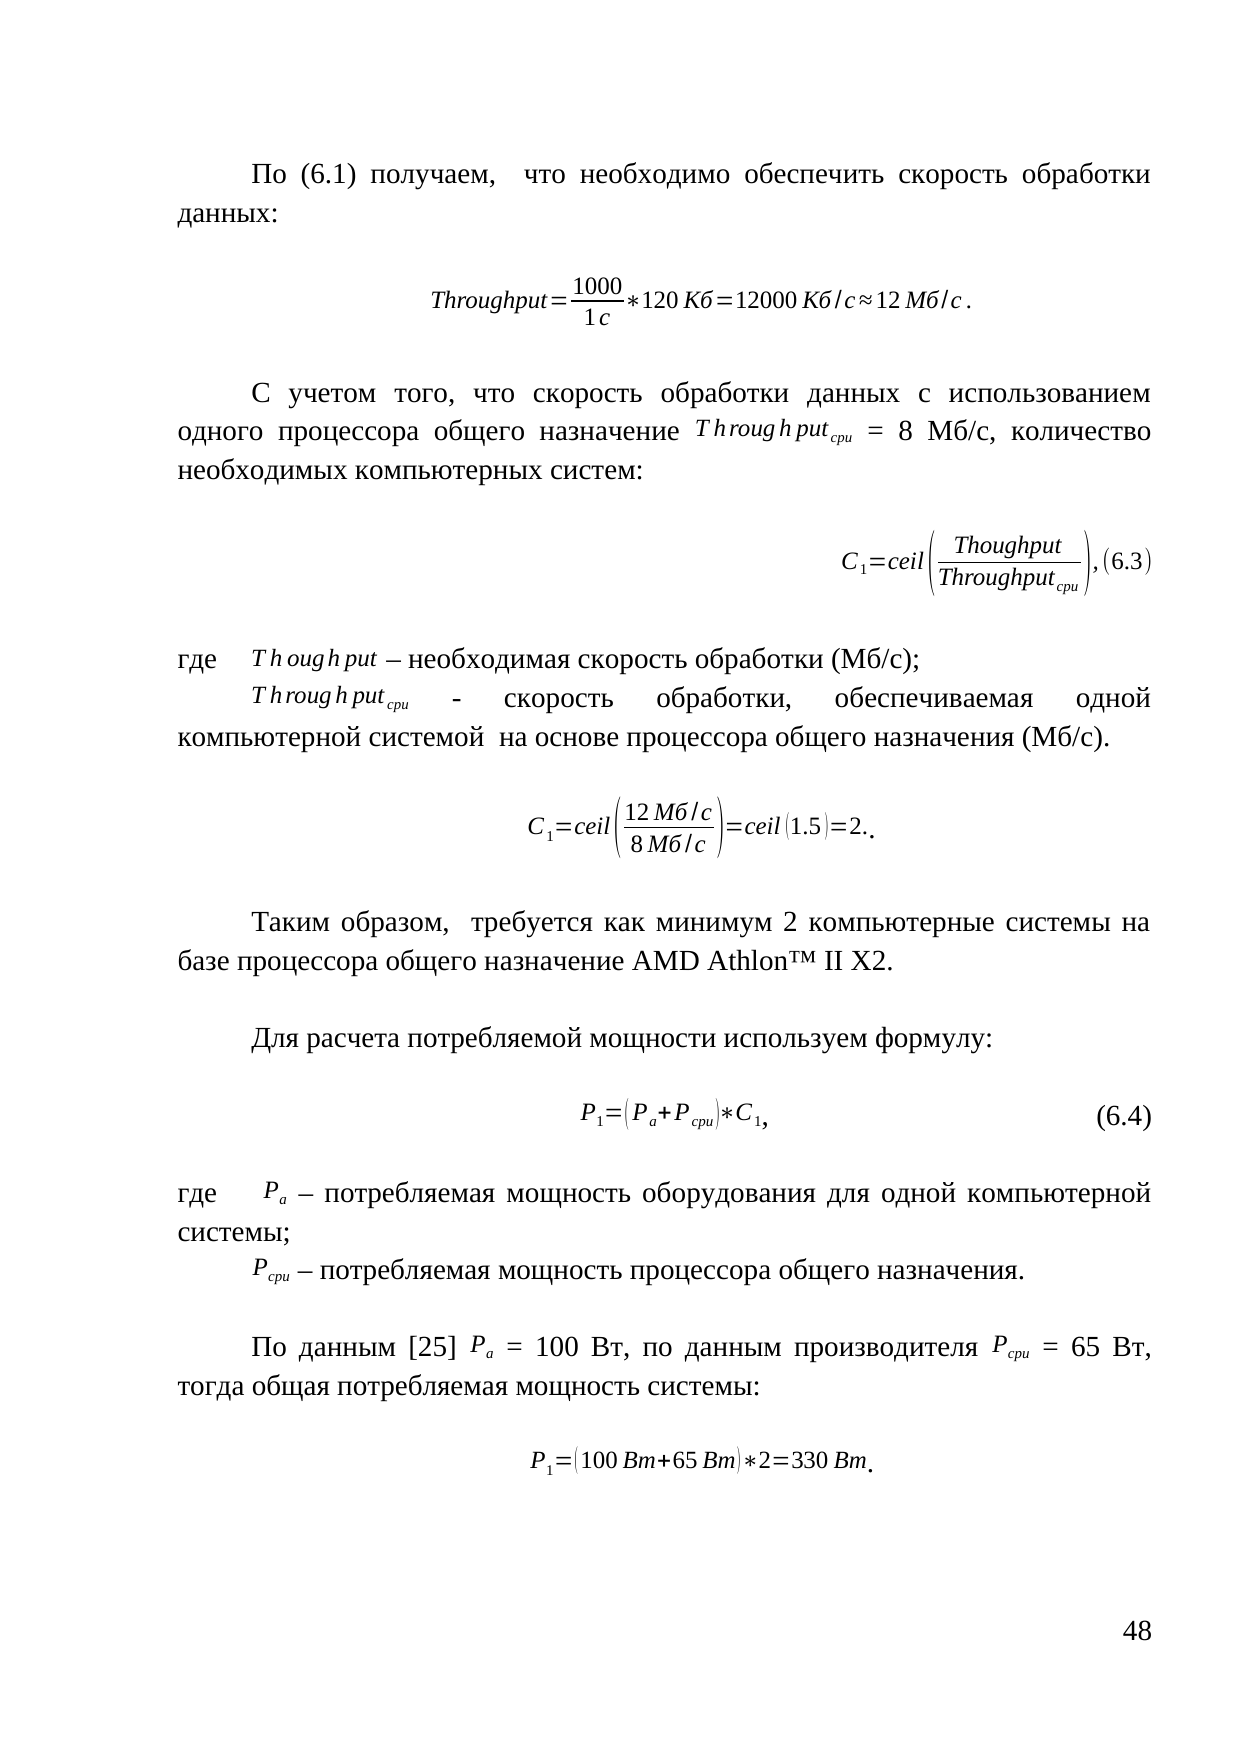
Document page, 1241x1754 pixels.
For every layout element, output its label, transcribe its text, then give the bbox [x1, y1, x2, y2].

text По данным = 100 Вт, по данным производителя = 65 Вт, тогда общая потребляемая мощность системы: [177, 1329, 1152, 1402]
text С учетом того, что скорость обработки данных с использованием одного процессора общего назначение = 8 Мб/с, количество необходимых компьютерных систем: [177, 375, 1152, 485]
text . [177, 796, 1152, 861]
text По (6.1) получаем, что необходимо обеспечить скорость обработки данных: [177, 157, 1152, 229]
text - скорость обработки, обеспечиваемая одной компьютерной системой на основе процессора общего назначения (Мб/с). [177, 680, 1152, 752]
text где – потребляемая мощность оборудования для одной компьютерной системы; [177, 1175, 1152, 1247]
text . [177, 1445, 1152, 1479]
text , (6.4) [177, 1097, 1152, 1132]
text Таким образом, требуется как минимум 2 компьютерные системы на базе процессора общего назначение AMD Athlon™ II X2. [177, 904, 1152, 976]
text Для расчета потребляемой мощности используем формулу: [177, 1020, 1152, 1053]
text где – необходимая скорость обработки (Мб/с); [177, 642, 1152, 675]
text – потребляемая мощность процессора общего назначения. [177, 1252, 1152, 1286]
